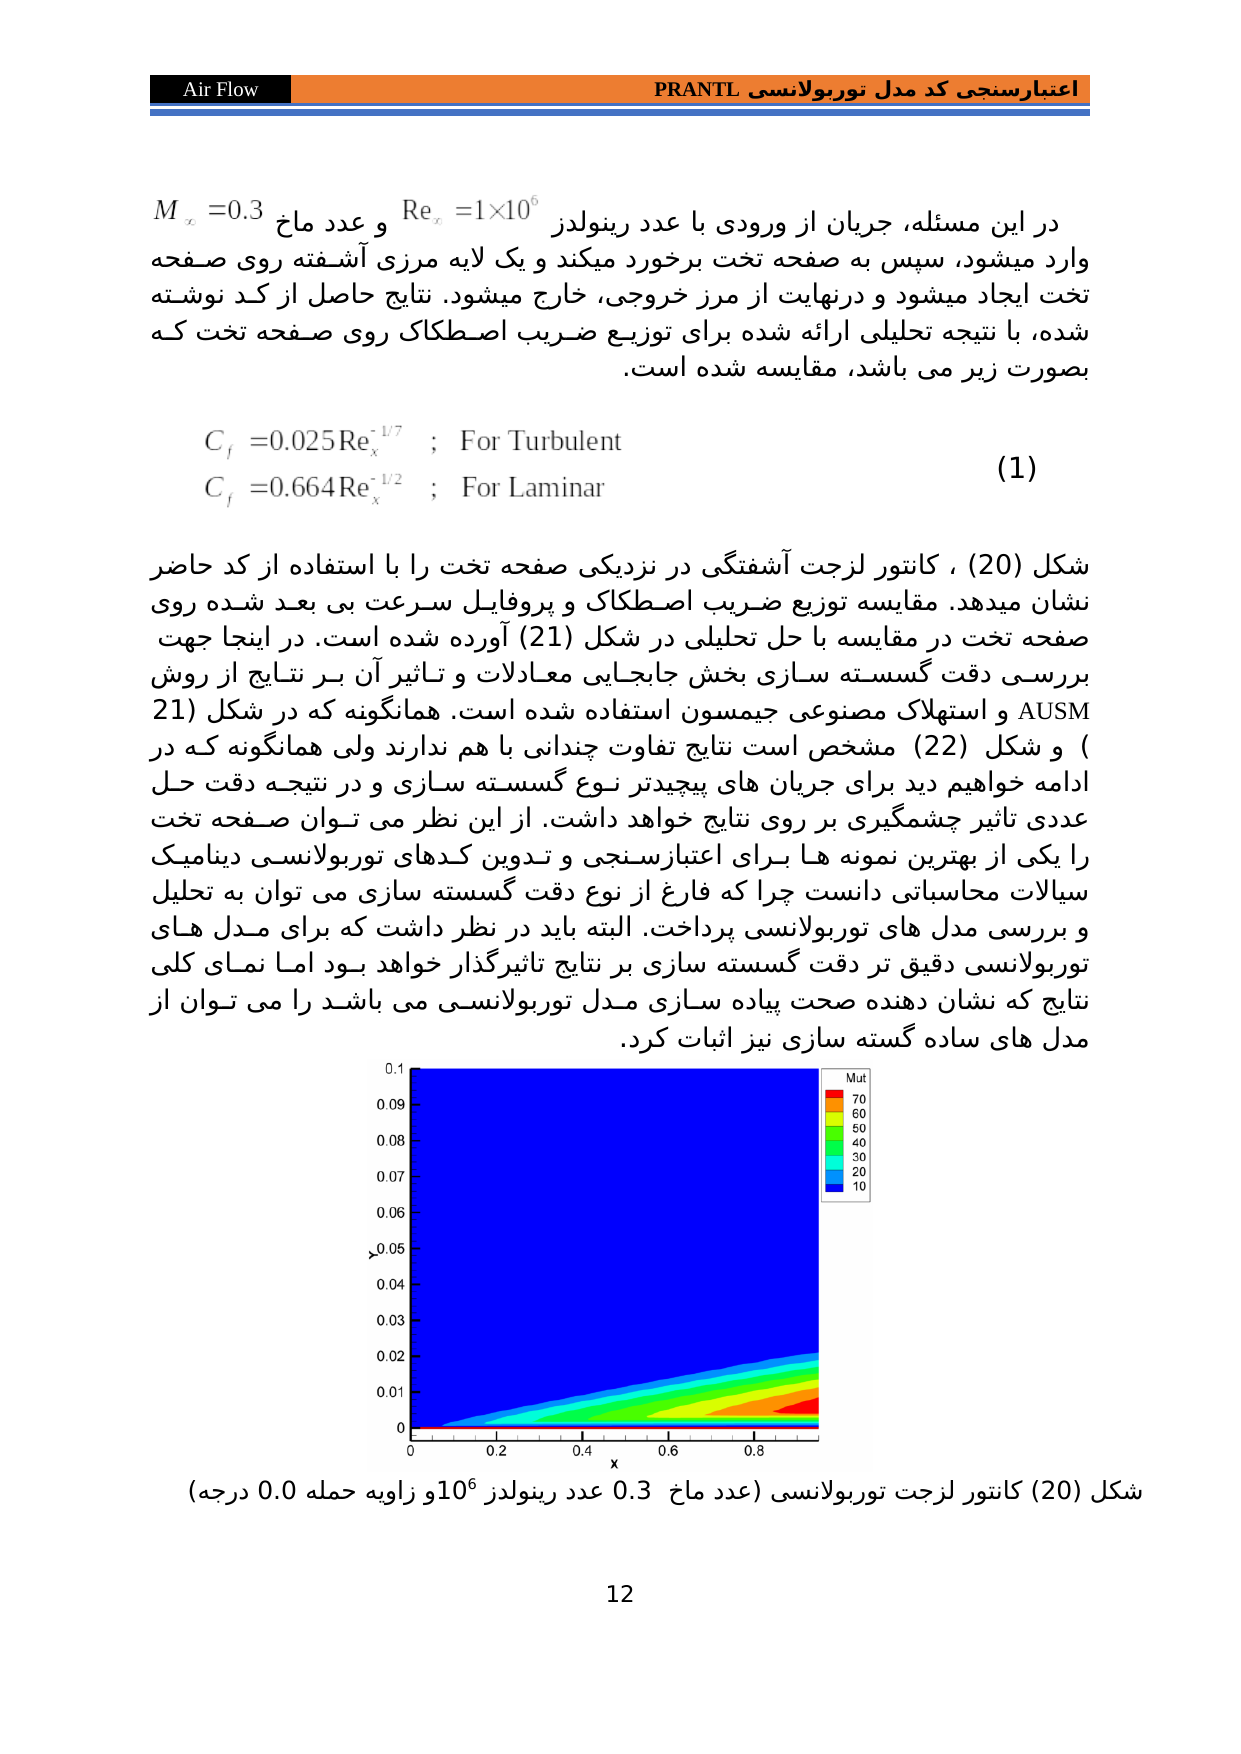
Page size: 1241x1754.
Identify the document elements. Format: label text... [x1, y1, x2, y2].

picture [367, 1059, 873, 1472]
text در این مسئله، جریان از ورودی با عدد رینولدز و عدد ماخ وارد میشود، سپس به صفحه تخت برخورد میکند و یک لایه مرزی آشفته روی صفحه تخت ایجاد میشود و درنهایت از مرز خروجی، خارج میشود. نتایج حاصل از کد نوشته شده، با نتیجه تحلیلی ارائه شده برای توزیع ضریب اصطکاک روی صفحه تخت که بصورت زیر می باشد، مقایسه شده است. [150, 189, 1090, 383]
text ‏شکل (20) ، کانتور لزجت آشفتگی در نزدیکی صفحه تخت را با استفاده از کد حاضر نشان میدهد. مقایسه توزیع ضریب اصطکاک و پروفایل سرعت بی بعد شده روی صفحه تخت در مقایسه با حل تحلیلی در ‏شکل (21) آورده شده است. در اینجا جهت بررسی دقت گسسته سازی بخش جابجایی معادلات و تاثیر آن بر نتایج از روش AUSM و استهلاک مصنوعی جیمسون استفاده شده است. همانگونه که در ‏شکل (21) و ‏شکل (22) مشخص است نتایج تفاوت چندانی با هم ندارند ولی همانگونه که در ادامه خواهیم دید برای جریان های پیچیدتر نوع گسسته سازی و در نتیجه دقت حل عددی تاثیر چشمگیری بر روی نتایج خواهد داشت. از این نظر می توان صفحه تخت را یکی از بهترین نمونه ها برای اعتبازسنجی و تدوین کدهای توربولانسی دینامیک سیالات محاسباتی دانست چرا که فارغ از نوع دقت گسسته سازی می توان به تحلیل و بررسی مدل های توربولانسی پرداخت. البته باید در نظر داشت که برای مدل های توربولانسی دقیق تر دقت گسسته سازی بر نتایج تاثیرگذار خواهد بود اما نمای کلی نتایج که نشان دهنده صحت پیاده سازی مدل توربولانسی می باشد را می توان از مدل های ساده گسته سازی نیز اثبات کرد. [150, 549, 1090, 1054]
text کانتور لزجت توربولانسی (عدد ماخ 0.3 عدد رینولدز 106و زاویه حمله 0.0 درجه) [150, 1476, 1060, 1505]
